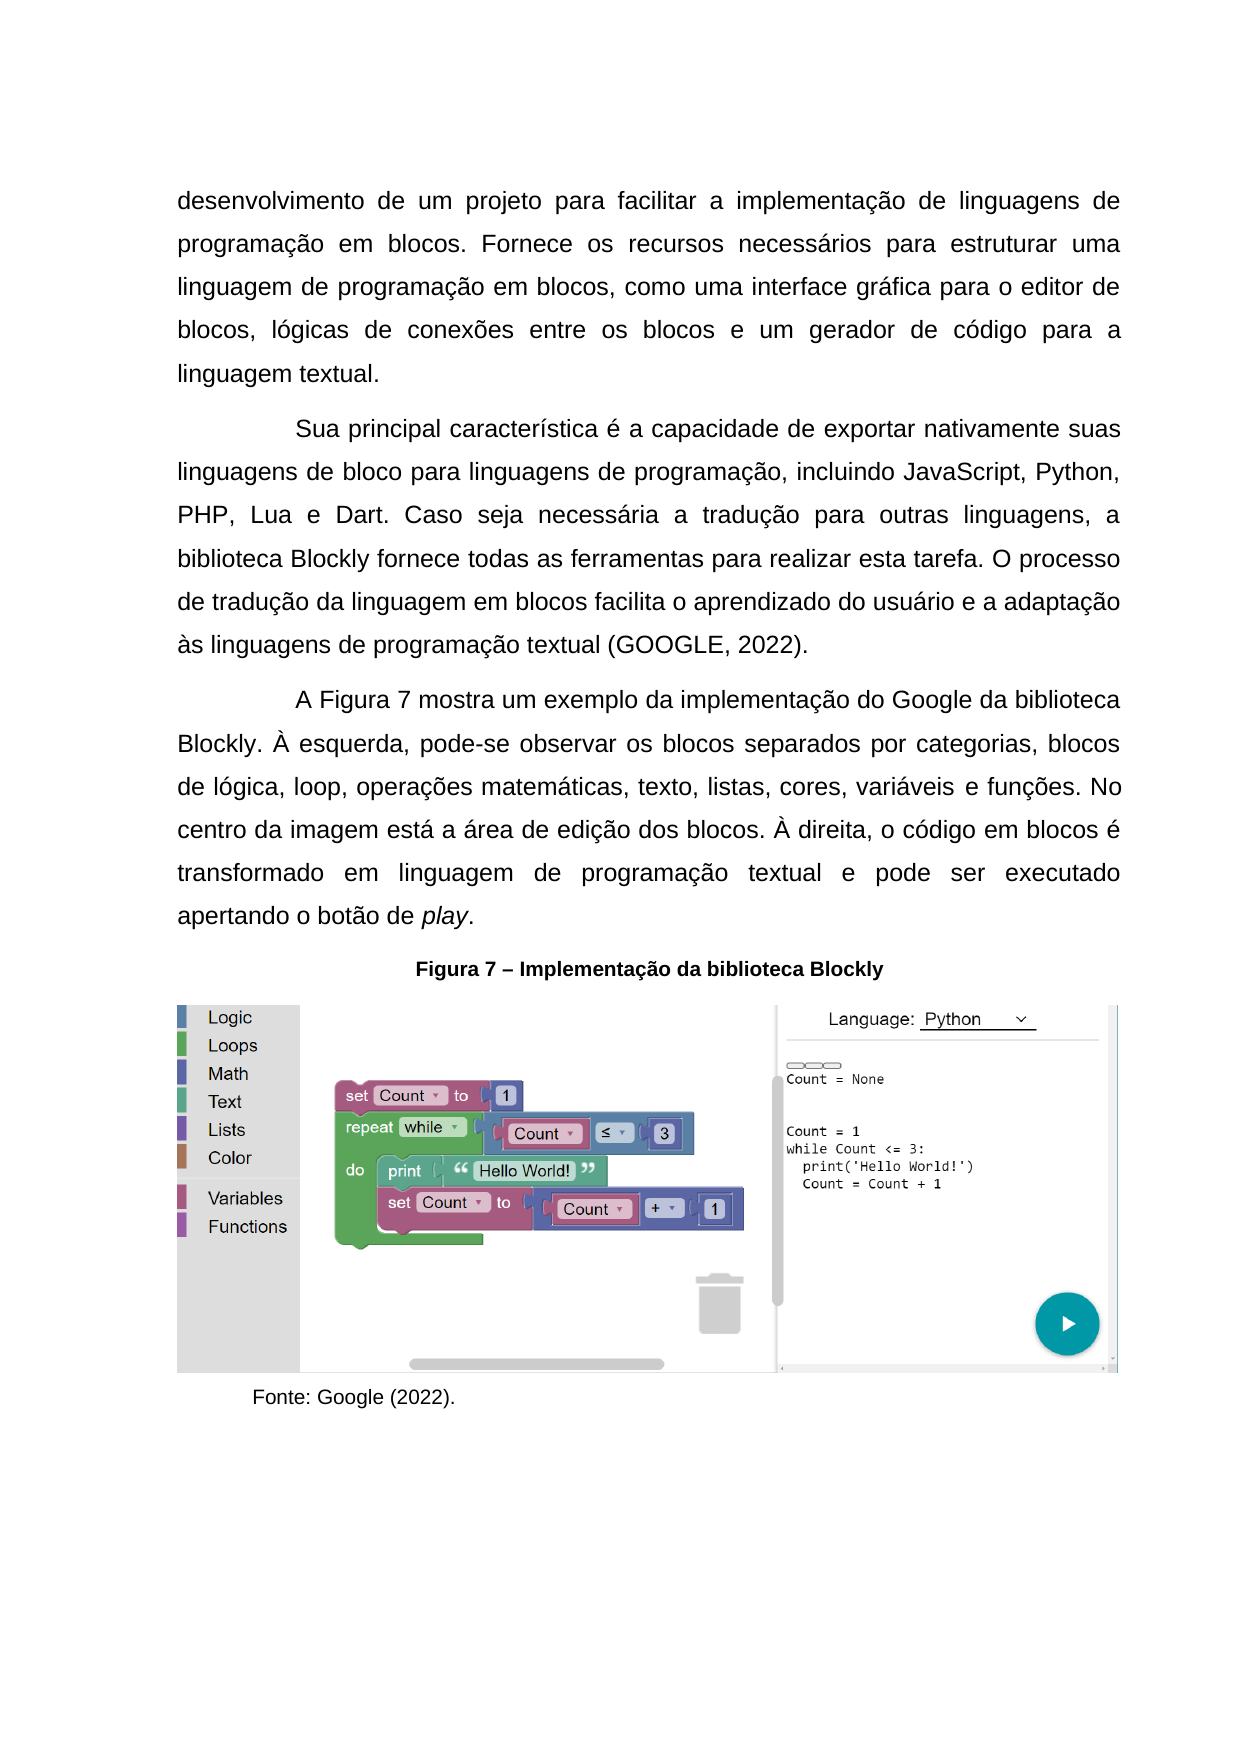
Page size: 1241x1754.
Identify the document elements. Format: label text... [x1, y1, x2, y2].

text Figura 7 – Implementação da biblioteca Blockly [177, 957, 1122, 981]
text A Figura 7 mostra um exemplo da implementação do Google da biblioteca Blockly. À esquerda, pode-se observar os blocos separados por categorias, blocos de lógica, loop, operações matemáticas, texto, listas, cores, variáveis ​​e funções. No centro da imagem está a área de edição dos blocos. À direita, o código em blocos é transformado em linguagem de programação textual e pode ser executado apertando o botão de play. [177, 686, 1122, 930]
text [177, 186, 1122, 387]
text Sua principal característica é a capacidade de exportar nativamente suas linguagens de bloco para linguagens de programação, incluindo JavaScript, Python, PHP, Lua e Dart. Caso seja necessária a tradução para outras linguagens, a biblioteca Blockly fornece todas as ferramentas para realizar esta tarefa. O processo de tradução da linguagem em blocos facilita o aprendizado do usuário e a adaptação às linguagens de programação textual (GOOGLE, 2022). [177, 414, 1122, 659]
picture [177, 1005, 1118, 1373]
text Fonte: Google (2022). [177, 1385, 1122, 1409]
